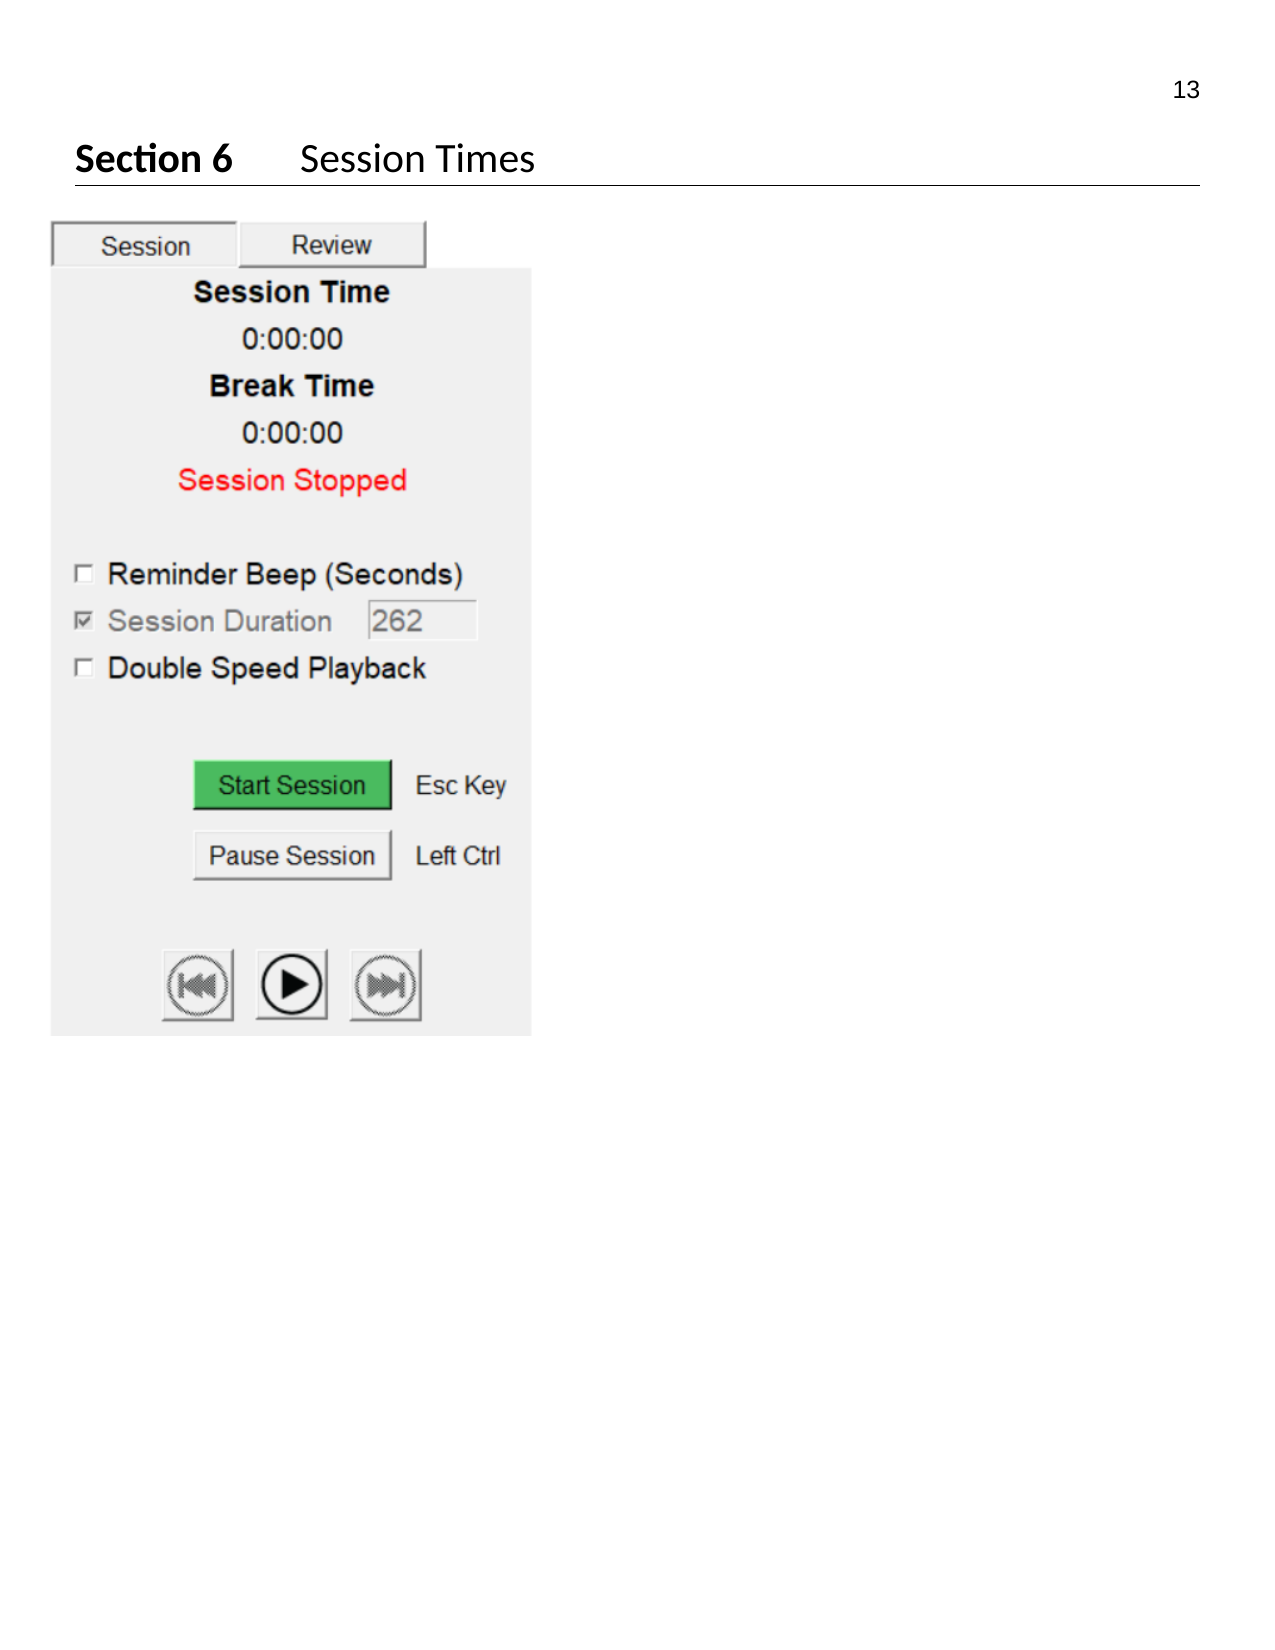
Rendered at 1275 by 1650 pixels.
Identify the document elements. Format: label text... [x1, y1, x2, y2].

picture [45, 212, 537, 1036]
text Section 6 Session Times [75, 132, 1200, 185]
